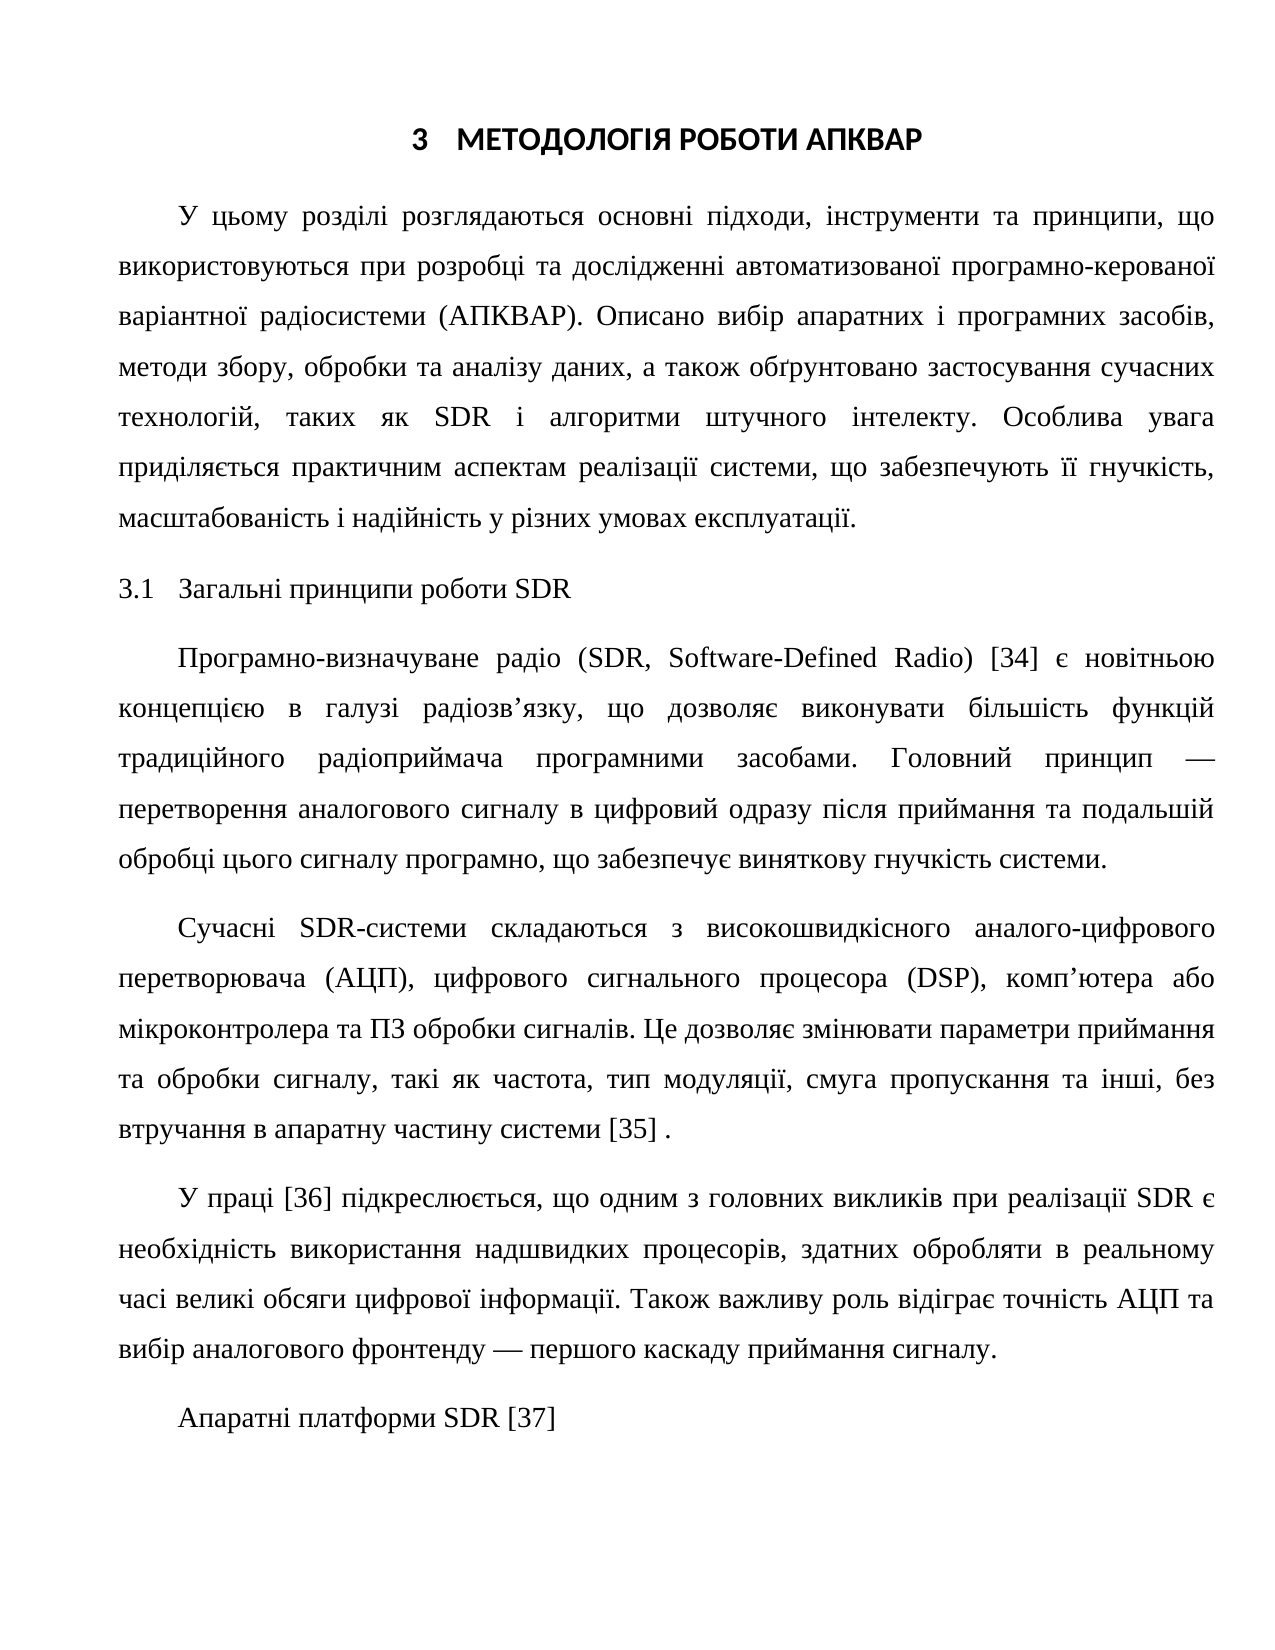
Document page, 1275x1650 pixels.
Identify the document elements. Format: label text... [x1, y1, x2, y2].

text Програмно-визначуване радіо (SDR, Software-Defined Radio) [34] є новітньою концепцією в галузі радіозв’язку, що дозволяє виконувати більшість функцій традиційного радіоприймача програмними засобами. Головний принцип — перетворення аналогового сигналу в цифровий одразу після приймання та подальшій обробці цього сигналу програмно, що забезпечує виняткову гнучкість системи. [118, 640, 1216, 875]
text У цьому розділі розглядаються основні підходи, інструменти та принципи, що використовуються при розробці та дослідженні автоматизованої програмно-керованої варіантної радіосистеми (АПКВАР). Описано вибір апаратних і програмних засобів, методи збору, обробки та аналізу даних, а також обґрунтовано застосування сучасних технологій, таких як SDR і алгоритми штучного інтелекту. Особлива увага приділяється практичним аспектам реалізації системи, що забезпечують її гнучкість, масштабованість і надійність у різних умовах експлуатації. [118, 198, 1216, 533]
text Сучасні SDR-системи складаються з високошвидкісного аналого-цифрового перетворювача (АЦП), цифрового сигнального процесора (DSP), комп’ютера або мікроконтролера та ПЗ обробки сигналів. Це дозволяє змінювати параметри приймання та обробки сигналу, такі як частота, тип модуляції, смуга пропускання та інші, без втручання в апаратну частину системи [35] . [118, 910, 1216, 1145]
text Апаратні платформи SDR [37] [118, 1401, 1216, 1434]
subtitle Загальні принципи роботи SDR [118, 571, 1216, 604]
subtitle МЕТОДОЛОГІЯ РОБОТИ АПКВАР [118, 118, 1216, 159]
text У праці [36] підкреслюється, що одним з головних викликів при реалізації SDR є необхідність використання надшвидких процесорів, здатних обробляти в реальному часі великі обсяги цифрової інформації. Також важливу роль відіграє точність АЦП та вибір аналогового фронтенду — першого каскаду приймання сигналу. [118, 1181, 1216, 1365]
